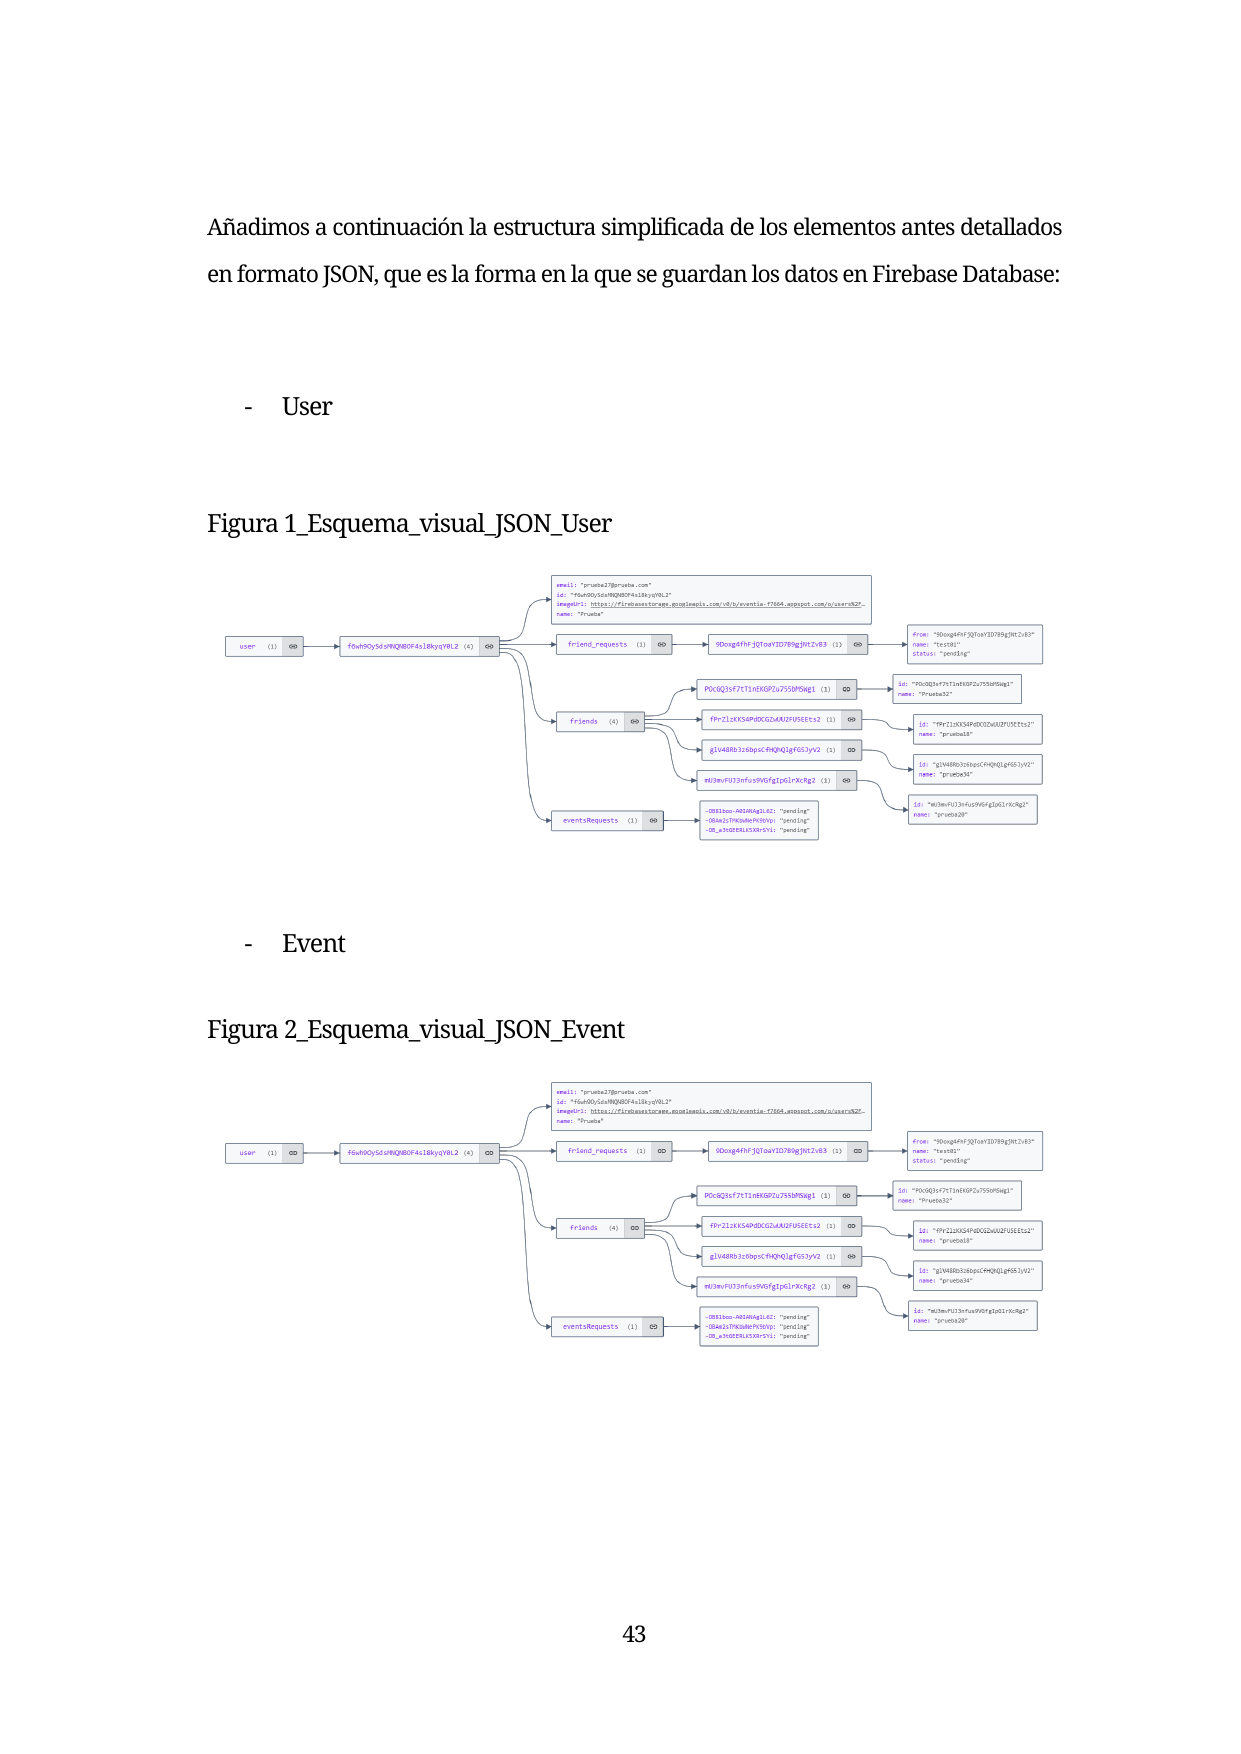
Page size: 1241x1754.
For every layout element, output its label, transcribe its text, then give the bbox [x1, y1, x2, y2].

subtitle Figura 1_Esquema_visual_JSON_User [207, 506, 1063, 540]
text Añadimos a continuación la estructura simplificada de los elementos antes detallados en formato JSON, que es la forma en la que se guardan los datos en Firebase Database: [207, 211, 1063, 289]
subtitle User [244, 388, 1063, 422]
picture [206, 556, 1062, 859]
subtitle Event [244, 926, 1063, 960]
picture [206, 1063, 1062, 1365]
subtitle Figura 2_Esquema_visual_JSON_Event [207, 1012, 1063, 1046]
